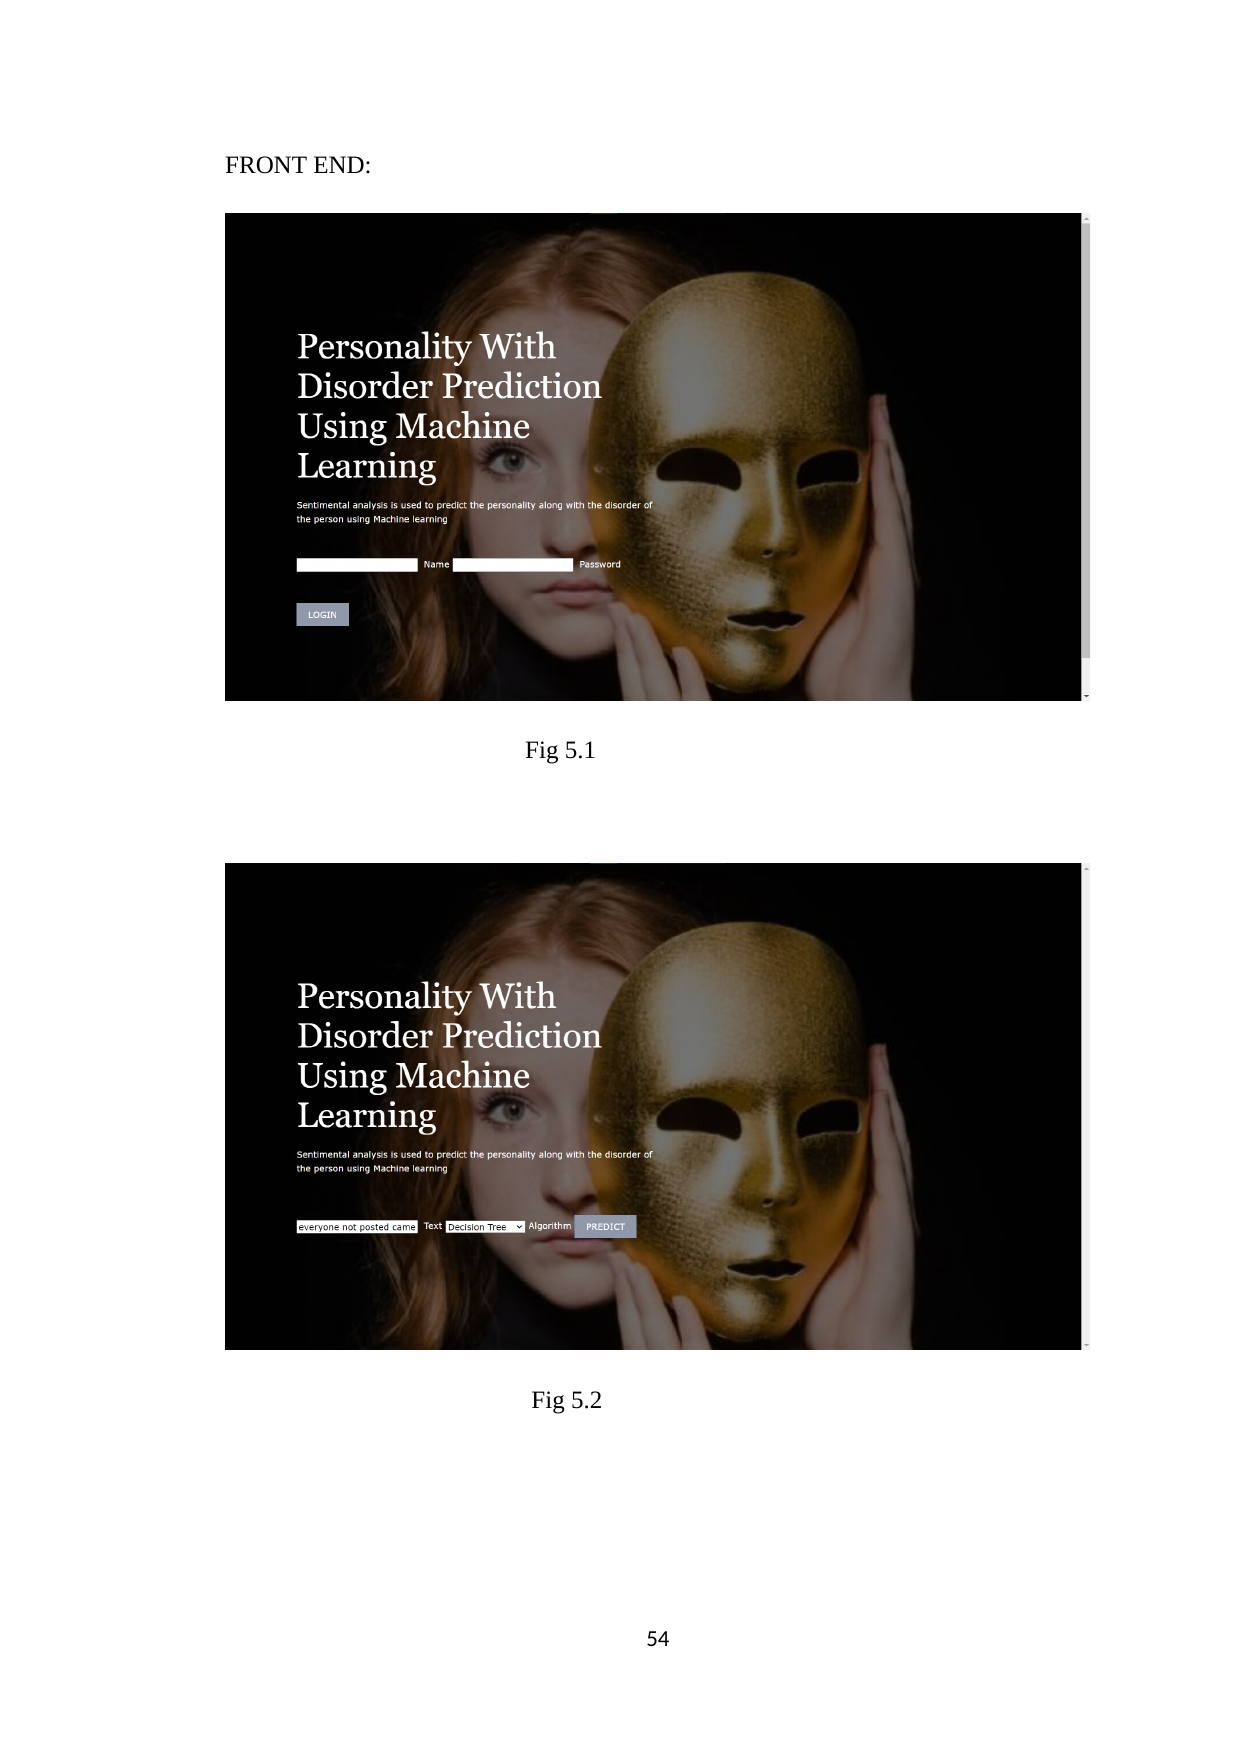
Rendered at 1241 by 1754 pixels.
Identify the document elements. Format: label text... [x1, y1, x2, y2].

picture [225, 863, 1091, 1350]
text Fig 5.2 [225, 1385, 1090, 1413]
text FRONT END: [225, 150, 1090, 179]
text Fig 5.1 [225, 735, 1090, 764]
picture [225, 213, 1091, 701]
